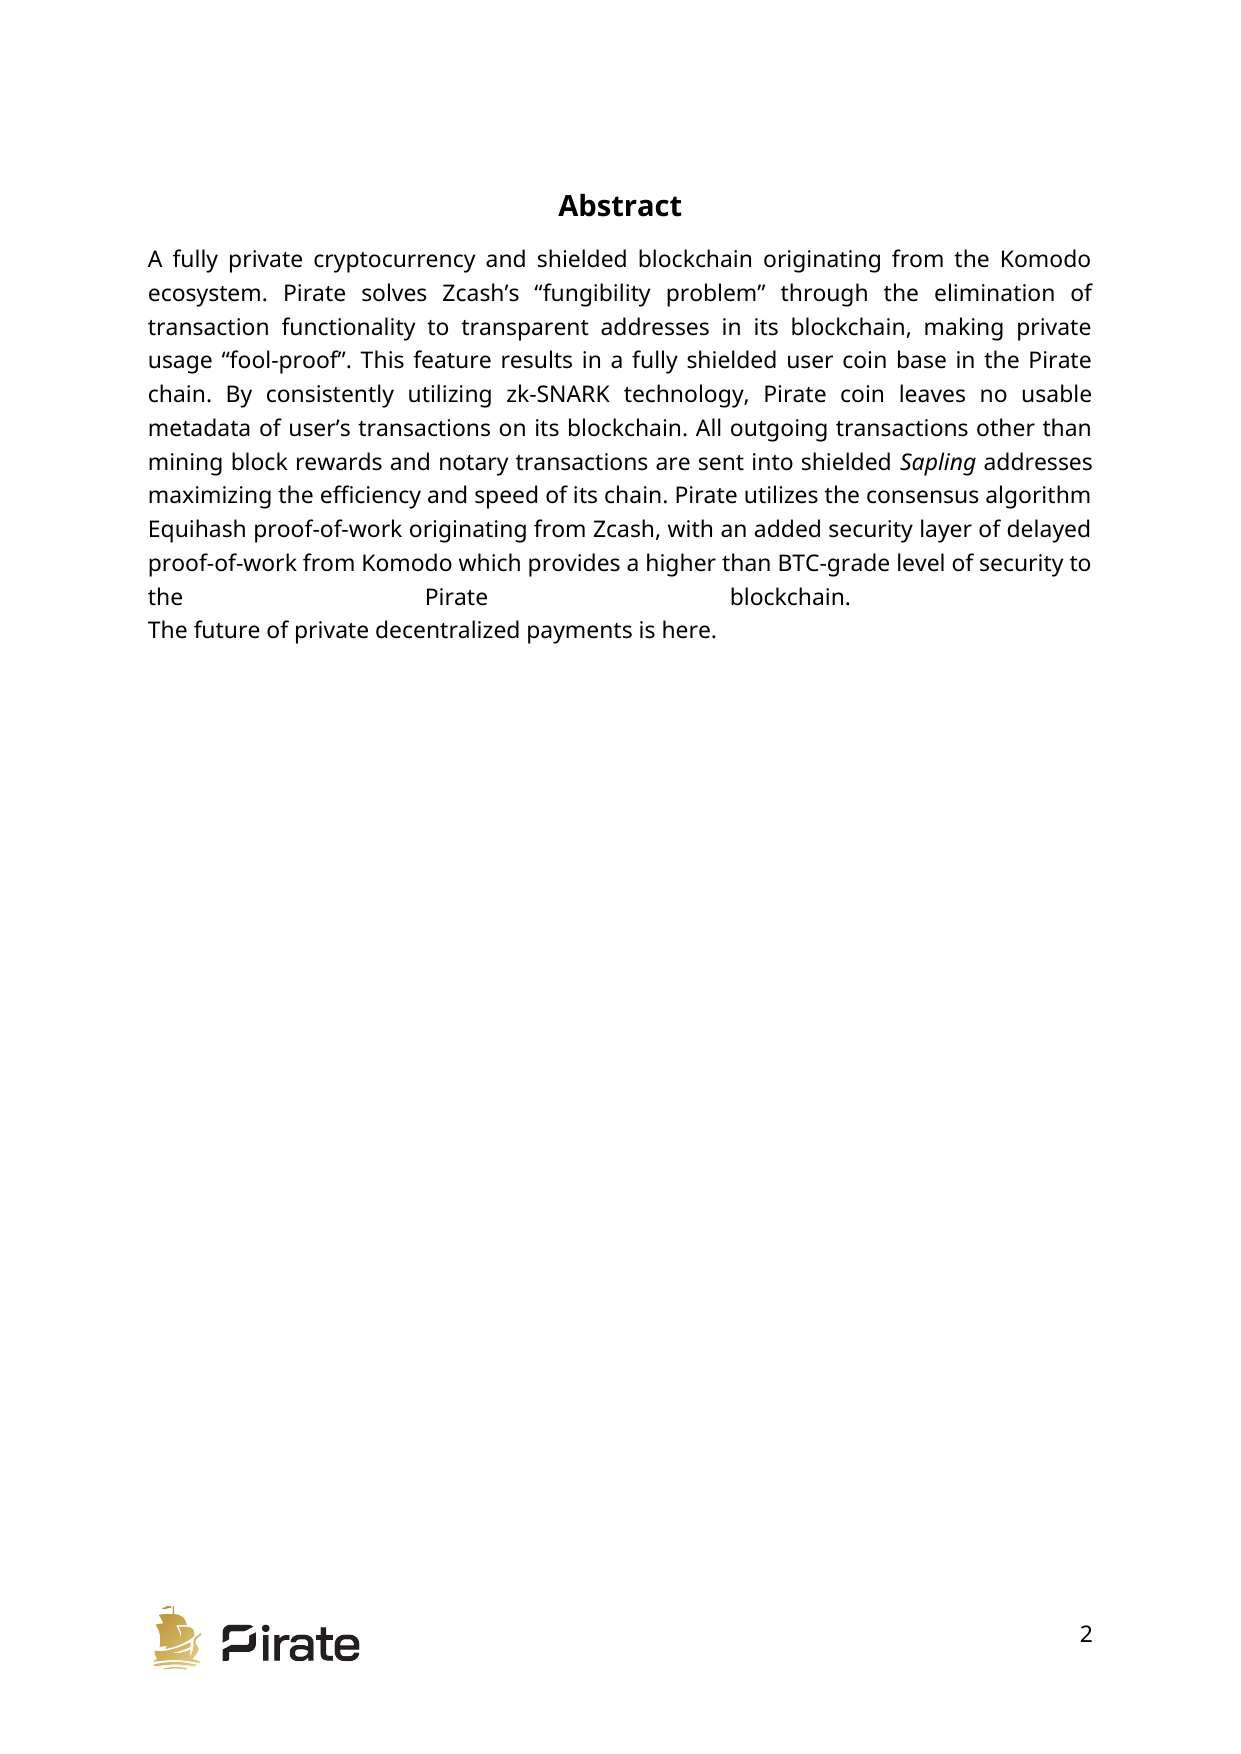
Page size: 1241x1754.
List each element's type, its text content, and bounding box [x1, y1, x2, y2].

picture [147, 1600, 368, 1678]
subtitle Abstract [148, 185, 1093, 225]
text A fully private cryptocurrency and shielded blockchain originating from the Komodo ecosystem. Pirate solves Zcash’s “fungibility problem” through the elimination of transaction functionality to transparent addresses in its blockchain, making private usage “fool-proof”. This feature results in a fully shielded user coin base in the Pirate chain. By consistently utilizing zk-SNARK technology, Pirate coin leaves no usable metadata of user’s transactions on its blockchain. All outgoing transactions other than mining block rewards and notary transactions are sent into shielded Sapling addresses maximizing the efficiency and speed of its chain. Pirate utilizes the consensus algorithm Equihash proof-of-work originating from Zcash, with an added security layer of delayed proof-of-work from Komodo which provides a higher than BTC-grade level of security to the Pirate blockchain. The future of private decentralized payments is here. [148, 243, 1093, 646]
